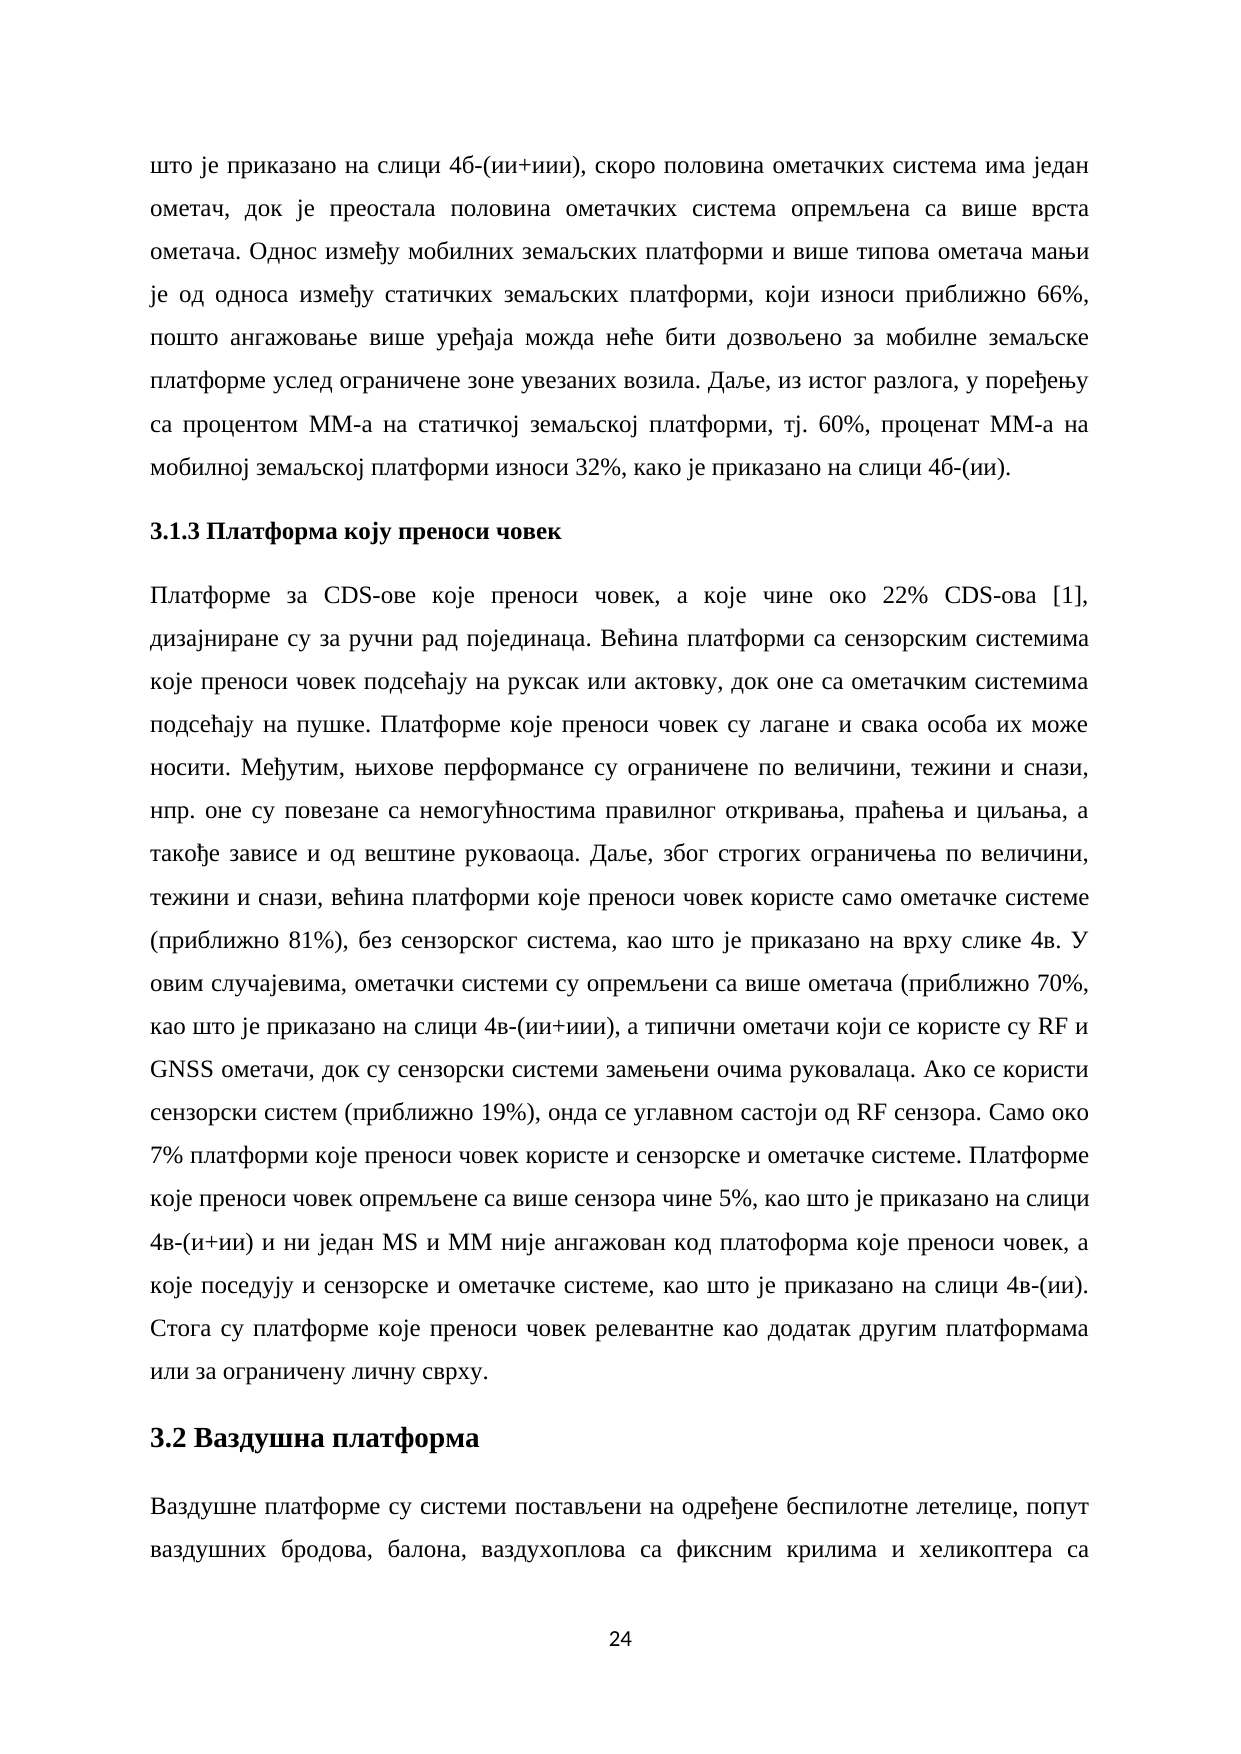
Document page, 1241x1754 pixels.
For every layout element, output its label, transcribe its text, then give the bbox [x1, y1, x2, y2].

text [150, 150, 1090, 481]
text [150, 1491, 1090, 1563]
text Платформе за CDS-ове које преноси човек, а које чине око 22% CDS-ова [1], дизајниране су за ручни рад појединаца. Већина платформи са сензорским системима које преноси човек подсећају на руксак или актовку, док оне са ометачким системима подсећају на пушке. Платформе које преноси човек су лагане и свака особа их може носити. Међутим, њихове перформансе су ограничене по величини, тежини и снази, нпр. оне су повезане са немогућностима правилног откривања, праћења и циљања, а такође зависе и од вештине руковаоца. Даље, због строгих ограничења по величини, тежини и снази, већина платформи које преноси човек користе само ометачке системе (приближно 81%), без сензорског система, као што је приказано на врху слике 4в. У овим случајевима, ометачки системи су опремљени са више ометача (приближно 70%, као што је приказано на слици 4в-(ии+иии), а типични ометачи који се користе су RF и GNSS ометачи, док су сензорски системи замењени очима руковалаца. Ако се користи сензорски систем (приближно 19%), онда се углавном састоји од RF сензора. Само око 7% платформи које преноси човек користе и сензорске и ометачке системе. Платформе које преноси човек опремљене са више сензора чине 5%, као што је приказано на слици 4в-(и+ии) и ни један MS и ММ није ангажован код платоформа које преноси човек, а које поседују и сензорске и ометачке системе, као што је приказано на слици 4в-(ии). Стога су платформе које преноси човек релевантне као додатак другим платформама или за ограничену личну сврху. [150, 580, 1090, 1385]
subtitle 3.2 Ваздушна платформа [150, 1420, 1090, 1453]
subtitle 3.1.3 Платформа коју преноси човек [150, 516, 1090, 544]
